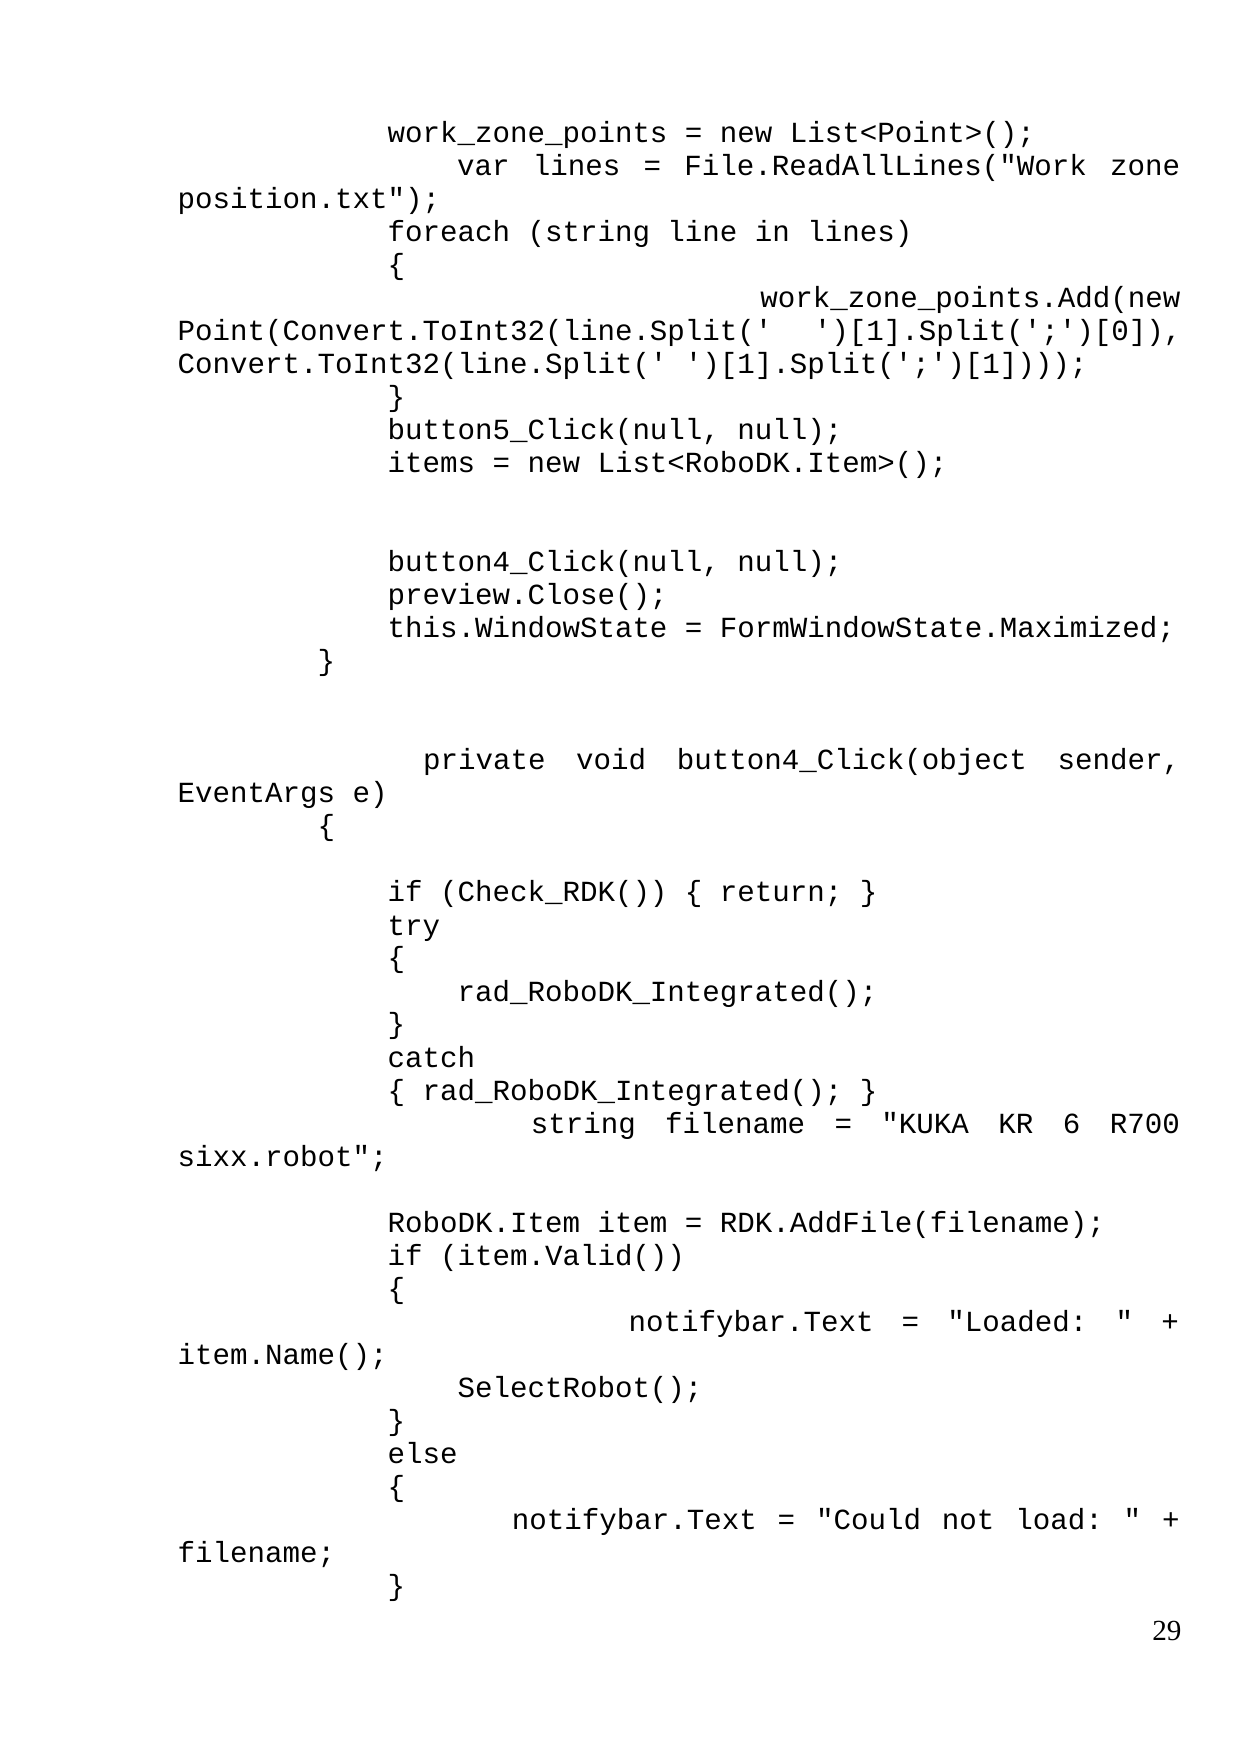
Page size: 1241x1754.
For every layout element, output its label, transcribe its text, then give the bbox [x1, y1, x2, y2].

text { [177, 812, 1181, 844]
text work_zone_points.Add(new Point(Convert.ToInt32(line.Split(' ')[1].Split(';')[0]), Convert.ToInt32(line.Split(' ')[1].Split(';')[1]))); [177, 283, 1181, 382]
text SelectRobot(); [177, 1373, 1181, 1406]
text if (Check_RDK()) { return; } [177, 878, 1181, 911]
text try [177, 911, 1181, 944]
text rad_RoboDK_Integrated(); [177, 977, 1181, 1010]
text this.WindowState = FormWindowState.Maximized; [177, 613, 1181, 646]
text } [177, 1010, 1181, 1043]
text } [177, 646, 1181, 679]
text { rad_RoboDK_Integrated(); } [177, 1076, 1181, 1109]
text RoboDK.Item item = RDK.AddFile(filename); [177, 1208, 1181, 1241]
text string filename = "KUKA KR 6 R700 sixx.robot"; [177, 1109, 1181, 1175]
text { [177, 250, 1181, 283]
text else [177, 1439, 1181, 1472]
text if (item.Valid()) [177, 1241, 1181, 1274]
text button4_Click(null, null); [177, 547, 1181, 580]
text } [177, 382, 1181, 415]
text notifybar.Text = "Loaded: " + item.Name(); [177, 1307, 1181, 1373]
text var lines = File.ReadAllLines("Work zone position.txt"); [177, 151, 1181, 217]
text preview.Close(); [177, 580, 1181, 613]
text notifybar.Text = "Could not load: " + filename; [177, 1505, 1181, 1571]
text catch [177, 1043, 1181, 1076]
text private void button4_Click(object sender, EventArgs e) [177, 746, 1181, 812]
text { [177, 944, 1181, 977]
text { [177, 1274, 1181, 1307]
text } [177, 1571, 1181, 1604]
text work_zone_points = new List<Point>(); [177, 118, 1181, 151]
text button5_Click(null, null); [177, 415, 1181, 448]
text } [177, 1406, 1181, 1439]
text items = new List<RoboDK.Item>(); [177, 448, 1181, 481]
text foreach (string line in lines) [177, 217, 1181, 250]
text { [177, 1472, 1181, 1505]
